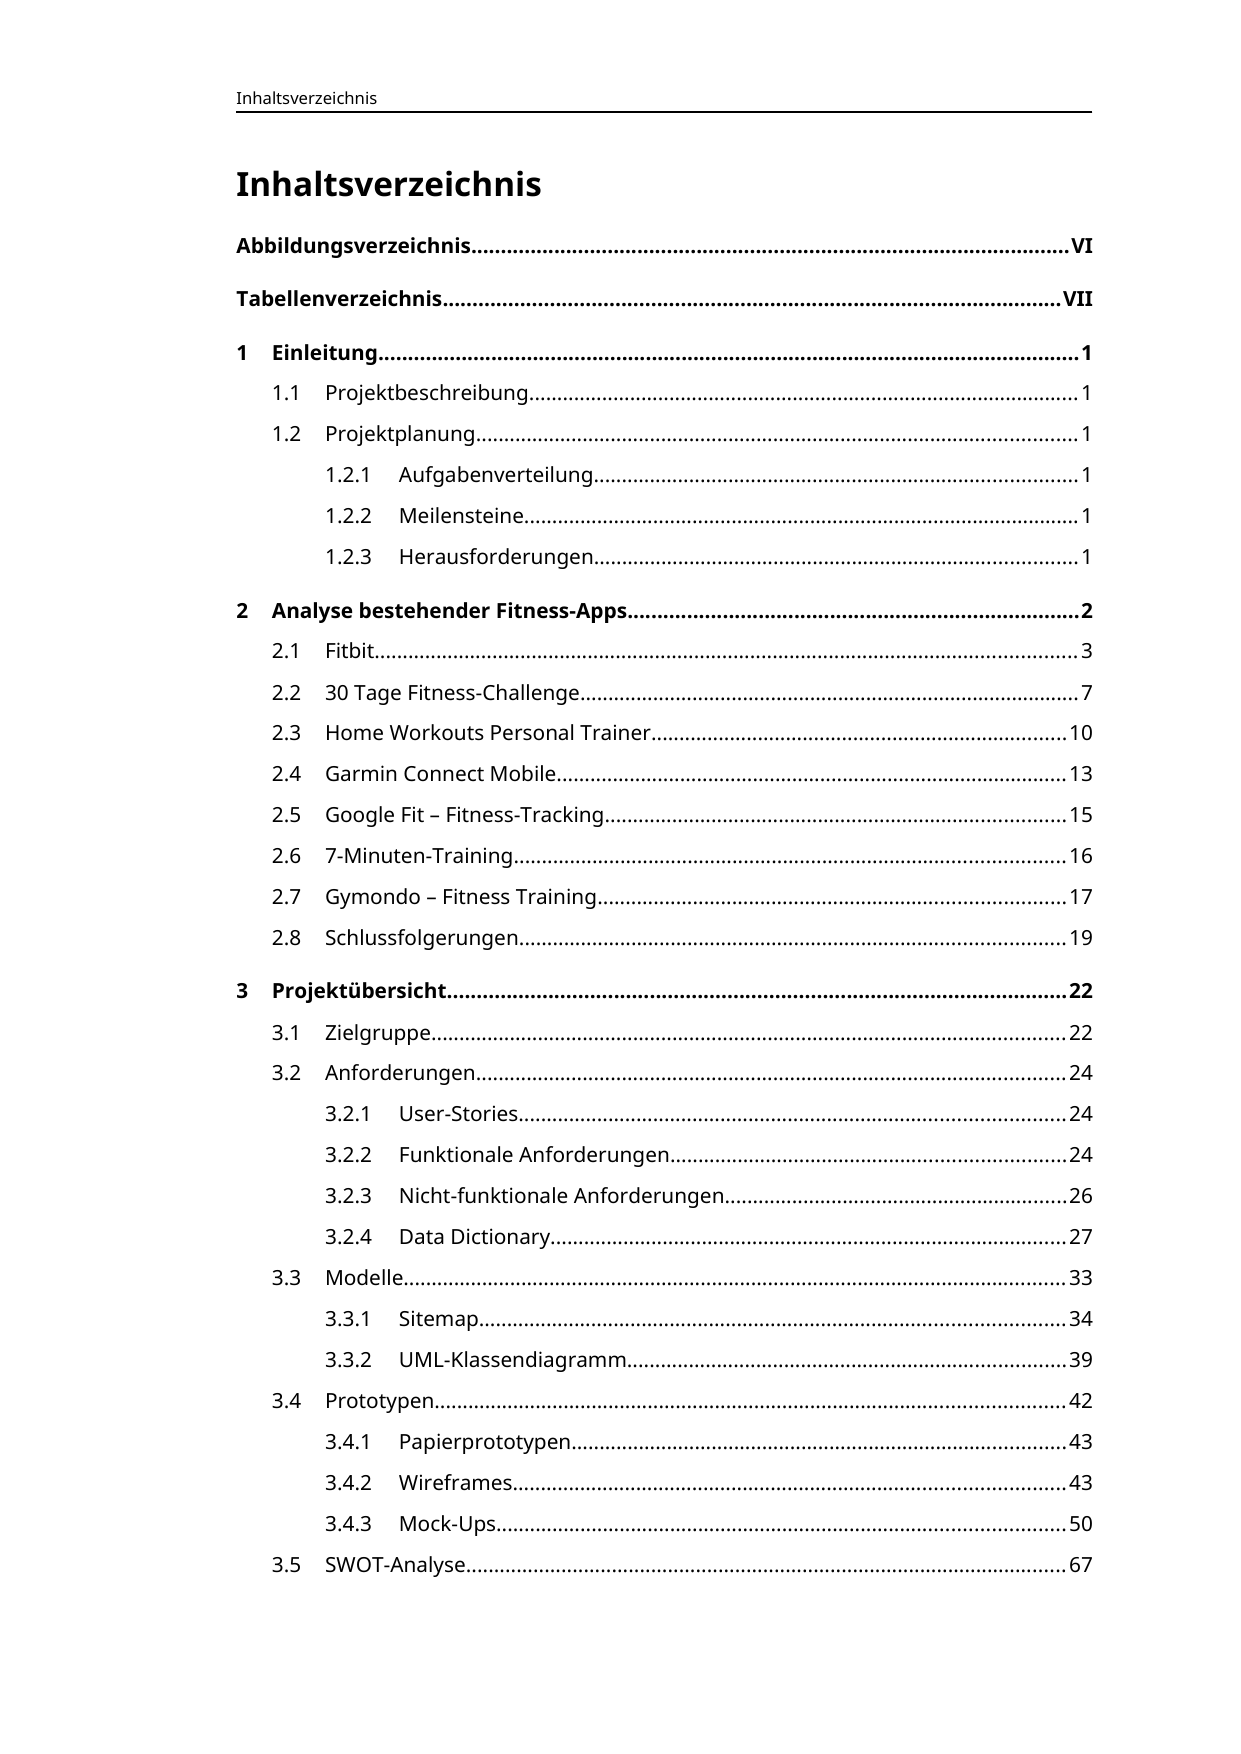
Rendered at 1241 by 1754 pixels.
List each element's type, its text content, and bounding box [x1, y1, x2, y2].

text 3.1 Zielgruppe 22 [272, 1018, 1092, 1046]
text 1 Einleitung 1 [236, 338, 1092, 366]
text Tabellenverzeichnis VII [236, 284, 1092, 313]
text 3.2.1 User-Stories 24 [325, 1099, 1092, 1128]
text 3.2 Anforderungen 24 [272, 1058, 1092, 1087]
text 2.3 Home Workouts Personal Trainer 10 [272, 718, 1092, 747]
text 3.4.3 Mock-Ups 50 [325, 1509, 1092, 1537]
text 1.2 Projektplanung 1 [272, 419, 1092, 448]
text 2.6 7-Minuten-Training 16 [272, 841, 1092, 870]
text 2.5 Google Fit – Fitness-Tracking 15 [272, 800, 1092, 829]
text 2.4 Garmin Connect Mobile 13 [272, 759, 1092, 788]
text 1.1 Projektbeschreibung 1 [272, 378, 1092, 407]
text 2 Analyse bestehender Fitness-Apps 2 [236, 596, 1092, 624]
text 2.7 Gymondo – Fitness Training 17 [272, 882, 1092, 911]
text 3.3.2 UML-Klassendiagramm 39 [325, 1345, 1092, 1373]
text 3.2.4 Data Dictionary 27 [325, 1222, 1092, 1251]
text 1.2.1 Aufgabenverteilung 1 [325, 460, 1092, 489]
text 3.4.1 Papierprototypen 43 [325, 1427, 1092, 1455]
text 2.2 30 Tage Fitness-Challenge 7 [272, 678, 1092, 706]
text 3.2.3 Nicht-funktionale Anforderungen 26 [325, 1181, 1092, 1210]
text 1.2.3 Herausforderungen 1 [325, 542, 1092, 571]
text 3.4.2 Wireframes 43 [325, 1468, 1092, 1496]
text 3.3.1 Sitemap 34 [325, 1304, 1092, 1333]
text Inhaltsverzeichnis [236, 160, 1092, 206]
text 3 Projektübersicht 22 [236, 977, 1092, 1005]
text 3.2.2 Funktionale Anforderungen 24 [325, 1140, 1092, 1169]
text 3.5 SWOT-Analyse 67 [272, 1550, 1092, 1578]
text 2.8 Schlussfolgerungen 19 [272, 923, 1092, 952]
text 1.2.2 Meilensteine 1 [325, 501, 1092, 530]
text 3.3 Modelle 33 [272, 1263, 1092, 1292]
text 3.4 Prototypen 42 [272, 1386, 1092, 1414]
text Abbildungsverzeichnis VI [236, 231, 1092, 259]
text 2.1 Fitbit 3 [272, 637, 1092, 665]
